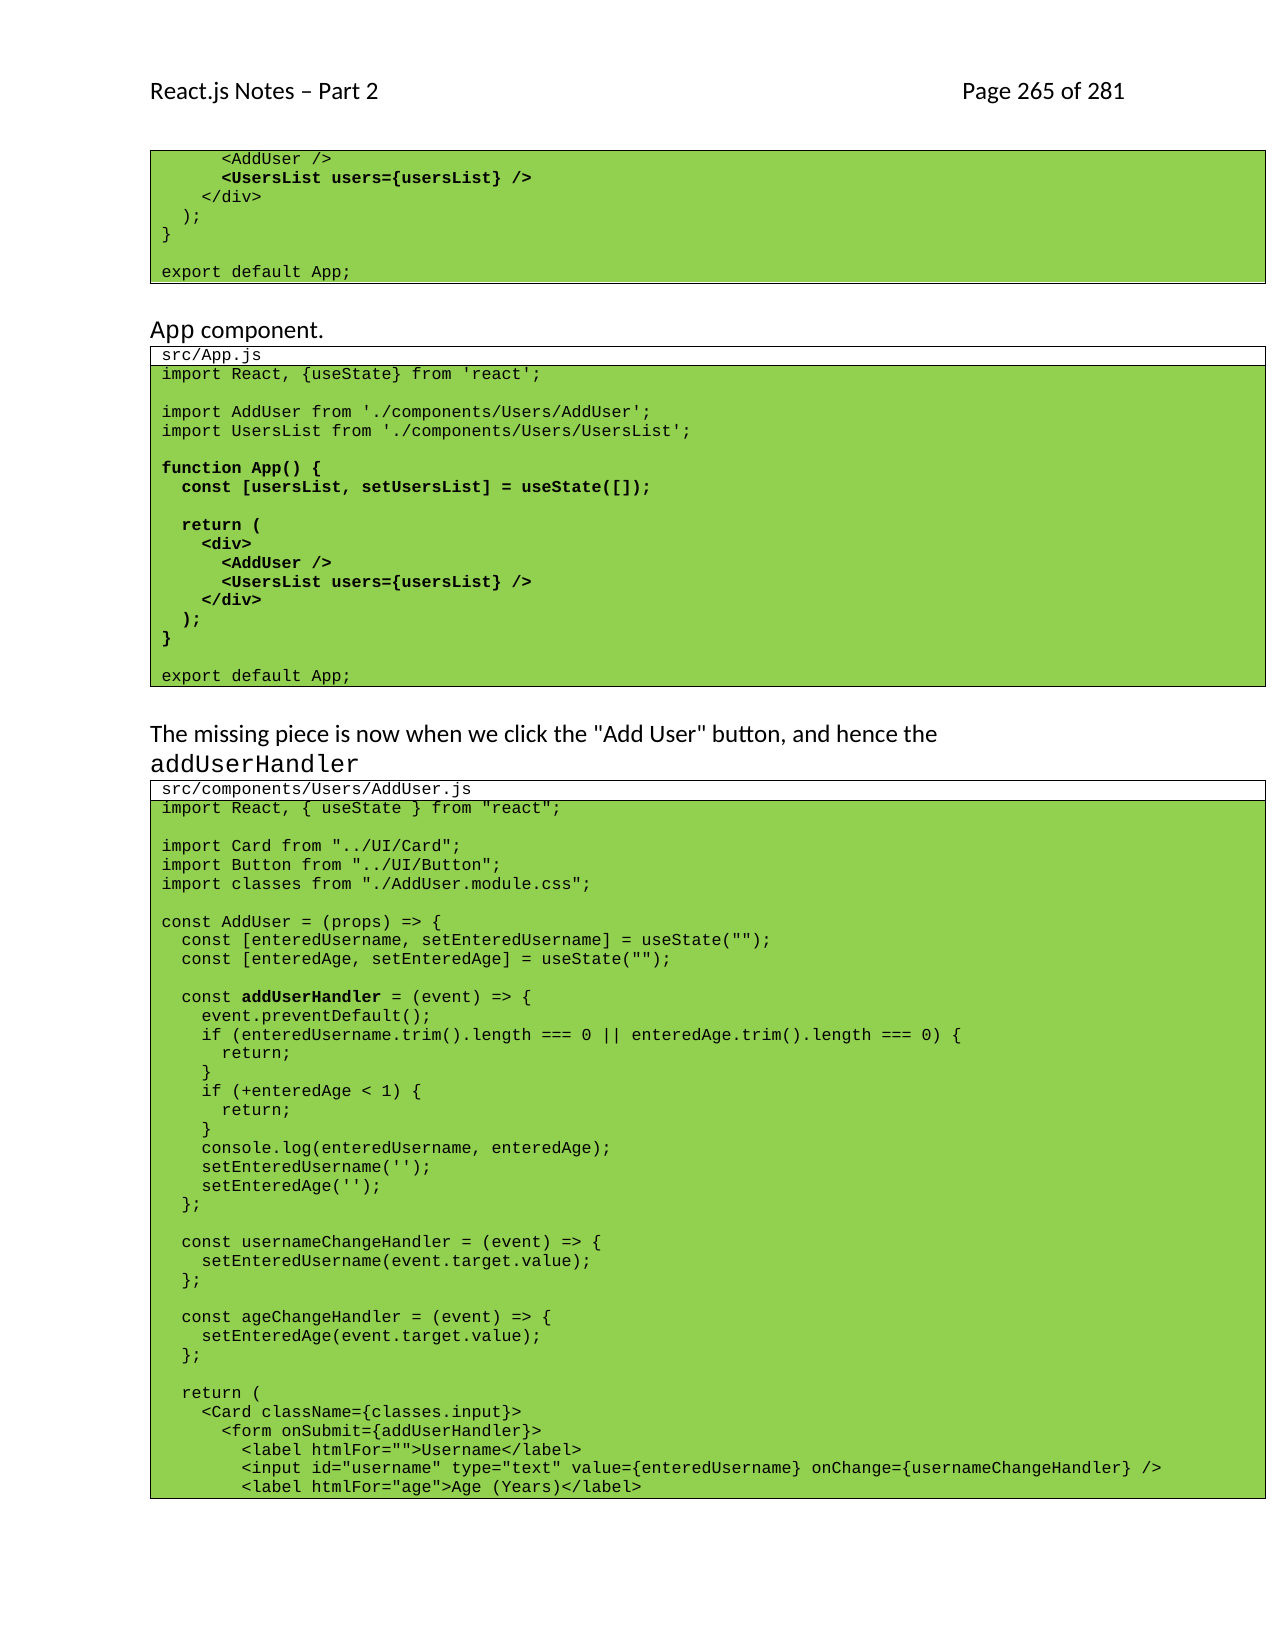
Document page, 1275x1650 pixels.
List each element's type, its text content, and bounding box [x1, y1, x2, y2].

text The missing piece is now when we click the "Add User" button, and hence the addUserHandler [150, 718, 1125, 780]
table_header src/App.js [151, 347, 1265, 365]
table_header src/components/Users/AddUser.js [151, 781, 1265, 799]
text App component. [150, 314, 1125, 346]
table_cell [151, 151, 1265, 282]
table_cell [151, 801, 1265, 1498]
